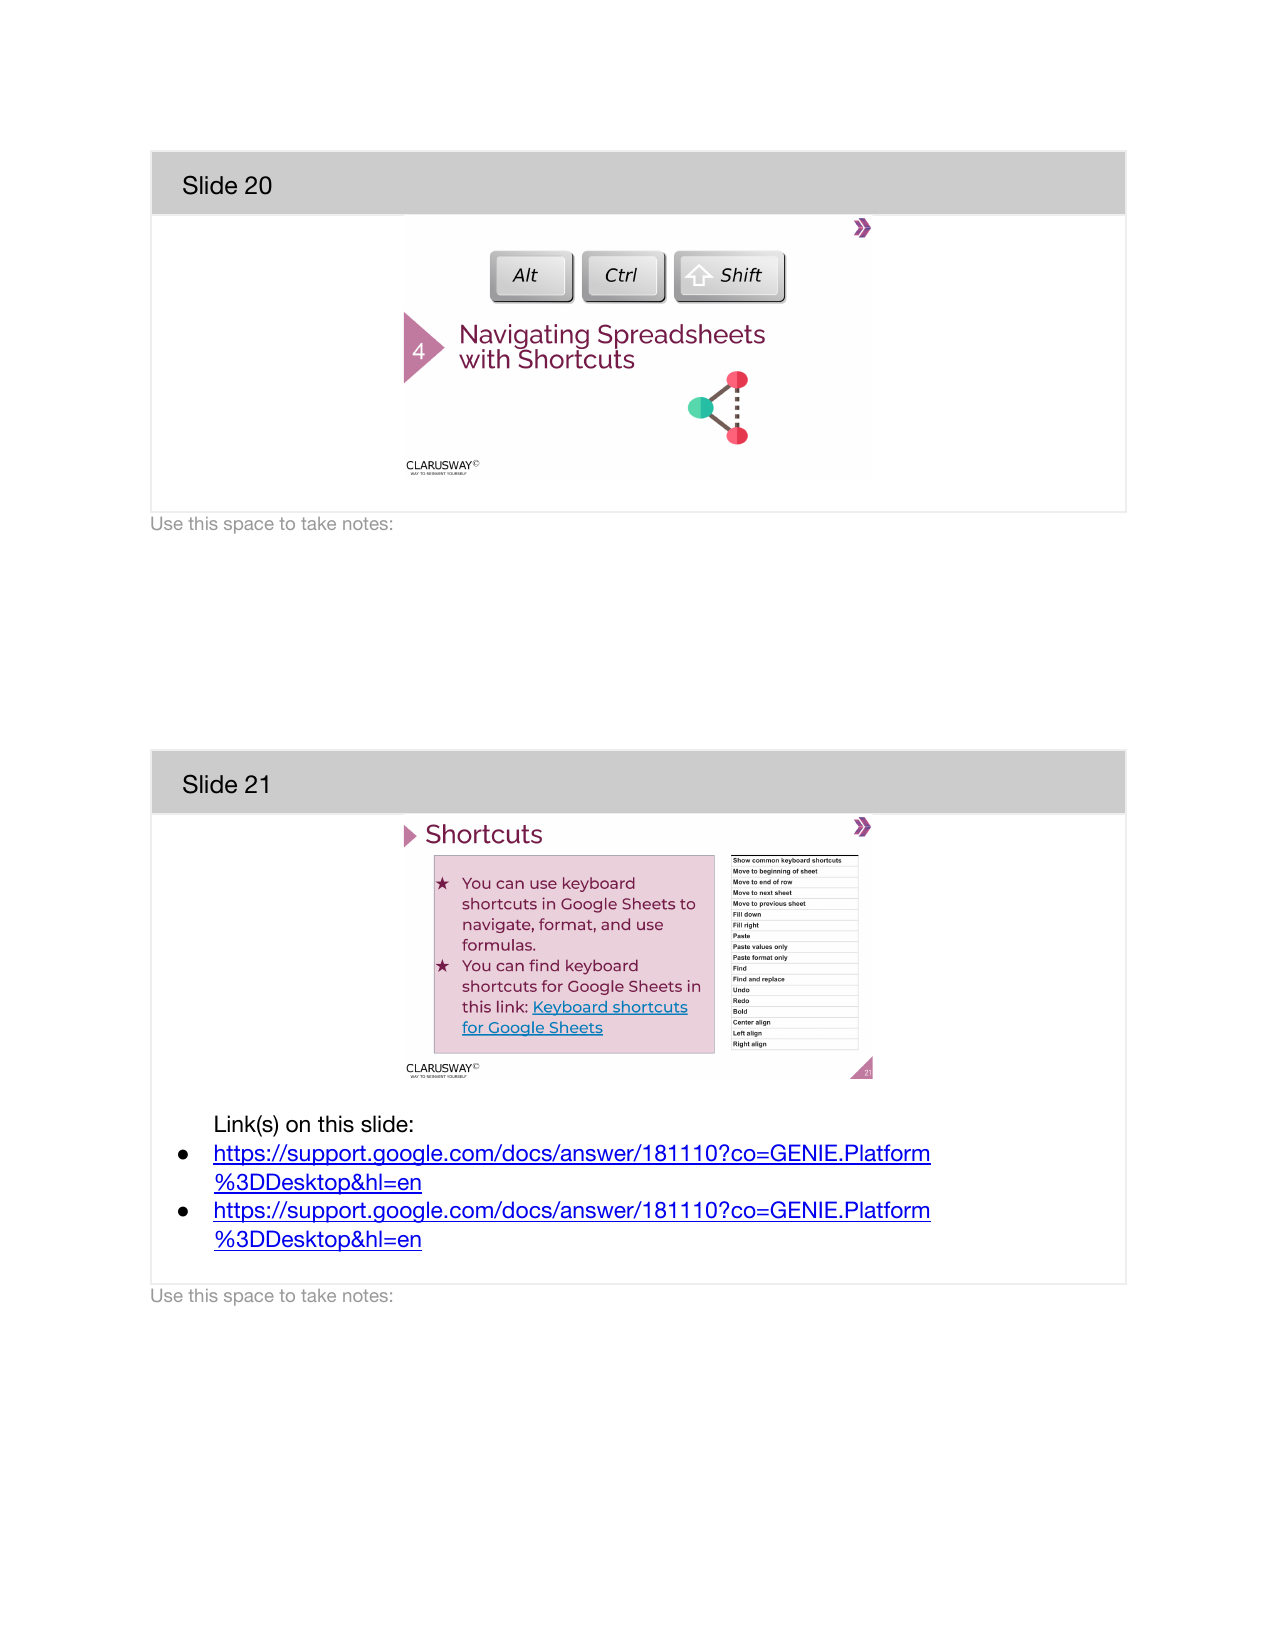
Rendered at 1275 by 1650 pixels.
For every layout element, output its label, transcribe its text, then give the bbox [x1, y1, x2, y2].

table_header Slide 20 [152, 152, 1125, 214]
text Use this space to take notes: [150, 513, 1125, 536]
table_header Slide 21 [152, 751, 1125, 813]
text Use this space to take notes: [150, 1285, 1125, 1308]
picture [403, 215, 873, 480]
picture [403, 814, 873, 1079]
table_cell Link(s) on this slide: https://support.google.com/docs/answer/181110?co=GENIE.Platform%3DDesktop&hl=en https://support.google.com/docs/answer/181110?co=GENIE.Platform%3DDesktop&hl=en [152, 815, 1125, 1283]
table_cell [152, 216, 1125, 511]
